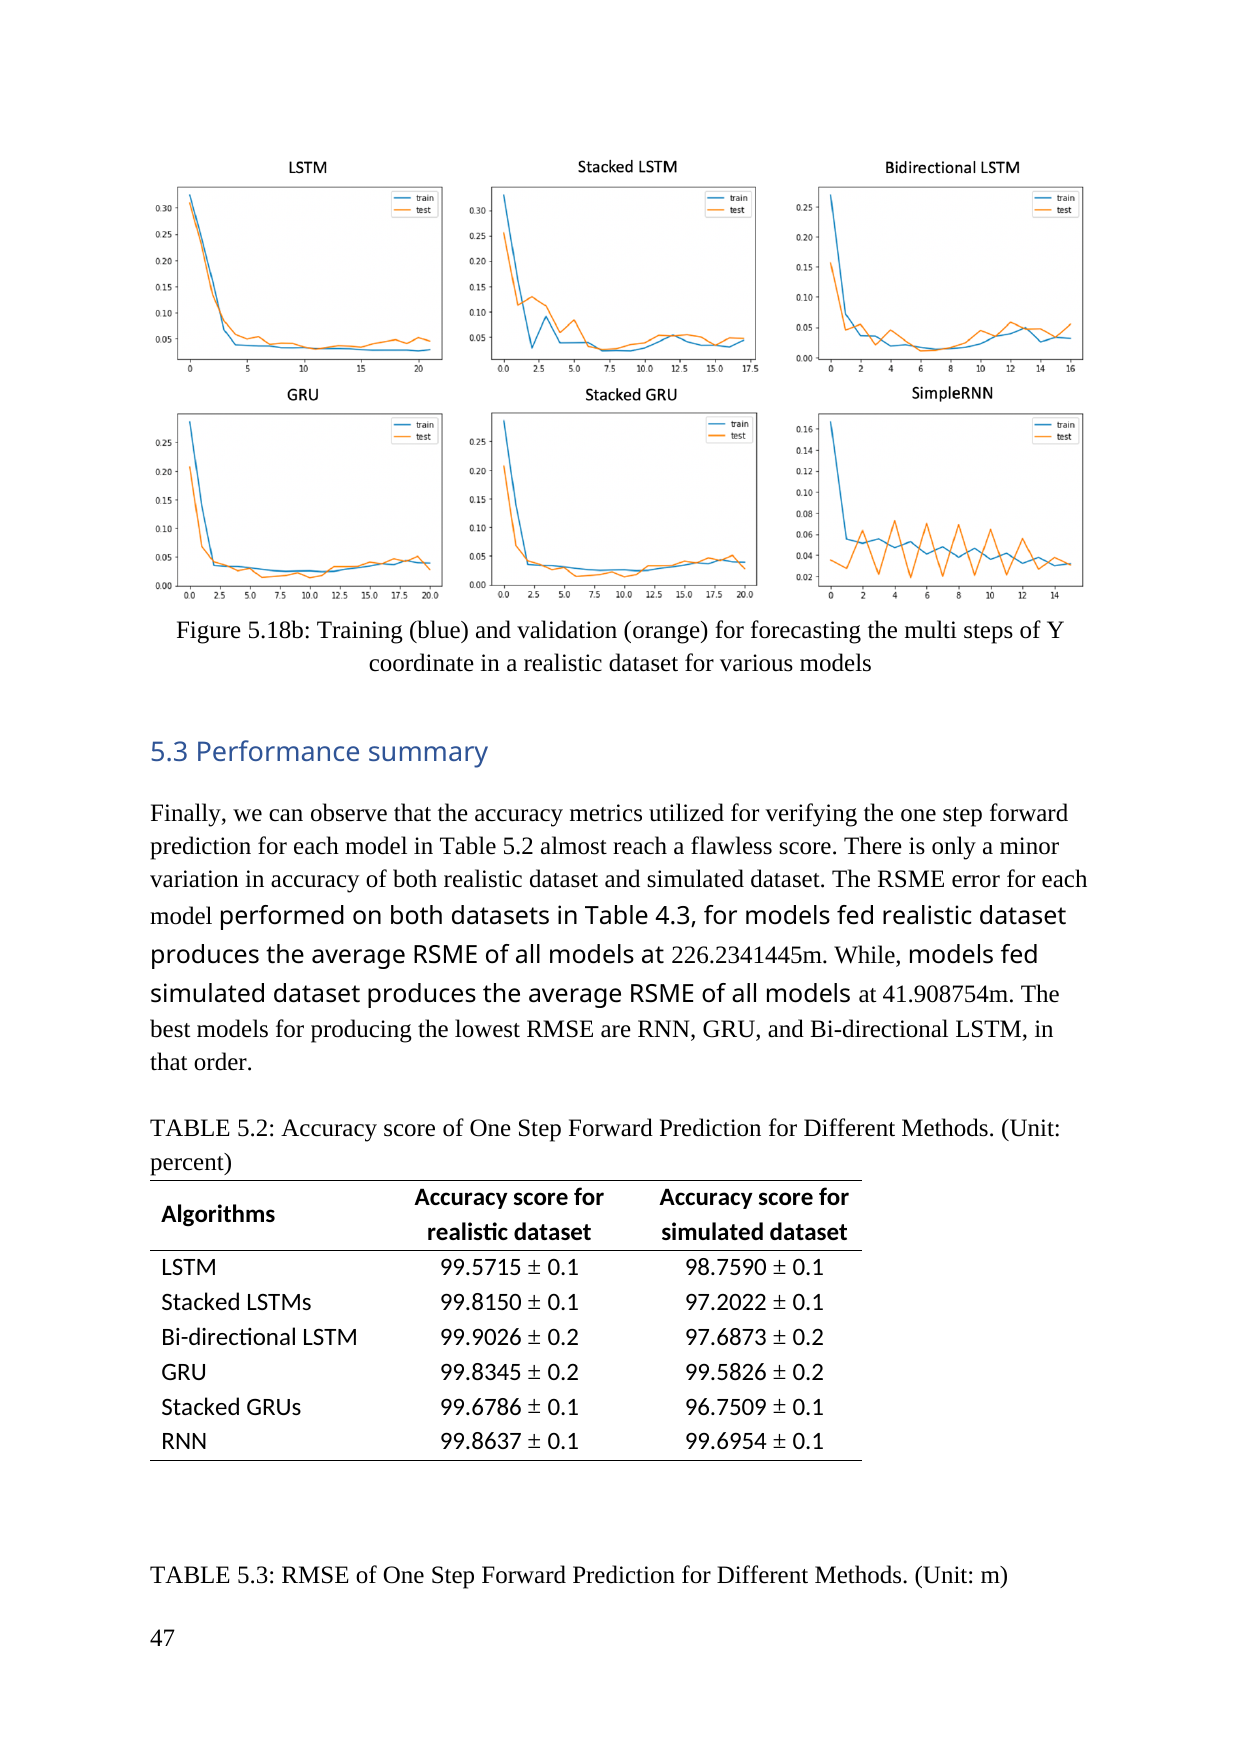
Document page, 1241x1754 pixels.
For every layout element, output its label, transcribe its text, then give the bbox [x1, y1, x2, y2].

table_header Accuracy score for realistic dataset [372, 1181, 647, 1250]
table_cell 98.7590 0.1 [647, 1251, 862, 1286]
table_cell 99.6786 0.1 [372, 1391, 647, 1425]
table_header Algorithms [150, 1181, 372, 1250]
table_cell Bi-directional LSTM [150, 1321, 372, 1356]
table_cell 97.2022 0.1 [647, 1286, 862, 1321]
subtitle 5.3 Performance summary [150, 732, 1090, 769]
text TABLE 5.3: RMSE of One Step Forward Prediction for Different Methods. (Unit: m) [150, 1560, 1090, 1589]
text Figure 5.18b: Training (blue) and validation (orange) for forecasting the multi steps of Y coordinate in a realistic dataset for various models [150, 615, 1090, 677]
table_header Accuracy score for simulated dataset [647, 1181, 862, 1250]
table_cell 96.7509 0.1 [647, 1391, 862, 1425]
table_cell 99.5826 0.2 [647, 1356, 862, 1391]
table_cell 99.8637 0.1 [372, 1425, 647, 1460]
table_cell Stacked GRUs [150, 1391, 372, 1425]
text TABLE 5.2: Accuracy score of One Step Forward Prediction for Different Methods. (Unit: percent) [150, 1113, 1090, 1175]
table_cell 99.9026 0.2 [372, 1321, 647, 1356]
table_cell 99.8150 0.1 [372, 1286, 647, 1321]
table_cell RNN [150, 1425, 372, 1460]
table_cell 99.8345 0.2 [372, 1356, 647, 1391]
picture [150, 150, 1090, 611]
table_cell 99.5715 0.1 [372, 1251, 647, 1286]
table_cell Stacked LSTMs [150, 1286, 372, 1321]
text Finally, we can observe that the accuracy metrics utilized for verifying the one step forward prediction for each model in Table 5.2 almost reach a flawless score. There is only a minor variation in accuracy of both realistic dataset and simulated dataset. The RSME error for each model performed on both datasets in Table 4.3, for models fed realistic dataset produces the average RSME of all models at 226.2341445m. While, models fed simulated dataset produces the average RSME of all models at 41.908754m. The best models for producing the lowest RMSE are RNN, GRU, and Bi-directional LSTM, in that order. [150, 798, 1090, 1076]
table_cell 97.6873 0.2 [647, 1321, 862, 1356]
table_cell 99.6954 0.1 [647, 1425, 862, 1460]
table_cell LSTM [150, 1251, 372, 1286]
table_cell GRU [150, 1356, 372, 1391]
